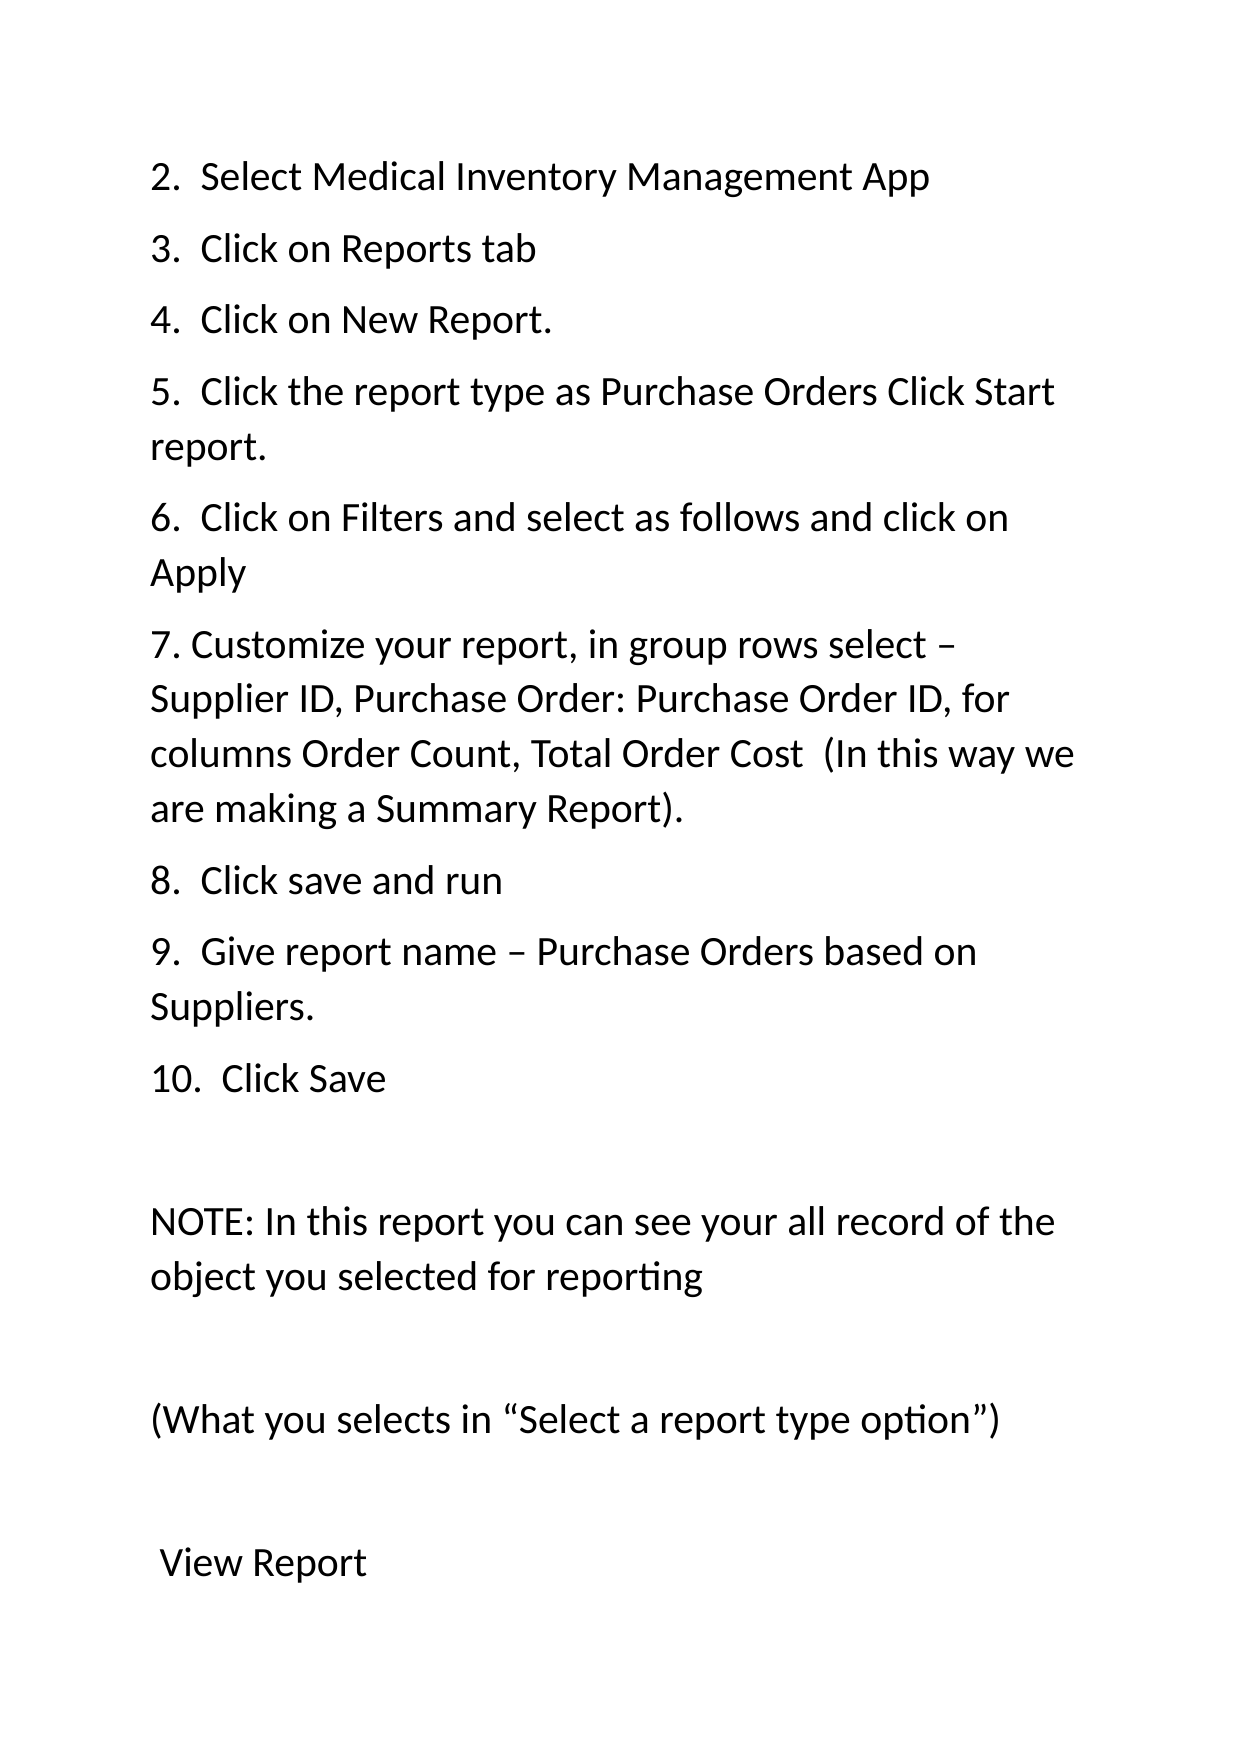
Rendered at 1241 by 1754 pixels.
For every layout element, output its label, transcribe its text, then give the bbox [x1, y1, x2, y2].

text NOTE: In this report you can see your all record of the object you selected for reporting [150, 1195, 1090, 1301]
text 9. Give report name – Purchase Orders based on Suppliers. [150, 925, 1090, 1031]
text 10. Click Save [150, 1052, 1090, 1103]
text 6. Click on Filters and select as follows and click on Apply [150, 491, 1090, 597]
text 8. Click save and run [150, 854, 1090, 905]
text 3. Click on Reports tab [150, 222, 1090, 272]
text (What you selects in “Select a report type option”) [150, 1393, 1090, 1444]
text View Report [150, 1536, 1090, 1587]
text 4. Click on New Report. [150, 293, 1090, 344]
text 2. Select Medical Inventory Management App [150, 150, 1090, 201]
text 5. Click the report type as Purchase Orders Click Start report. [150, 365, 1090, 470]
text 7. Customize your report, in group rows select – Supplier ID, Purchase Order: Purchase Order ID, for columns Order Count, Total Order Cost (In this way we are making a Summary Report). [150, 618, 1090, 833]
